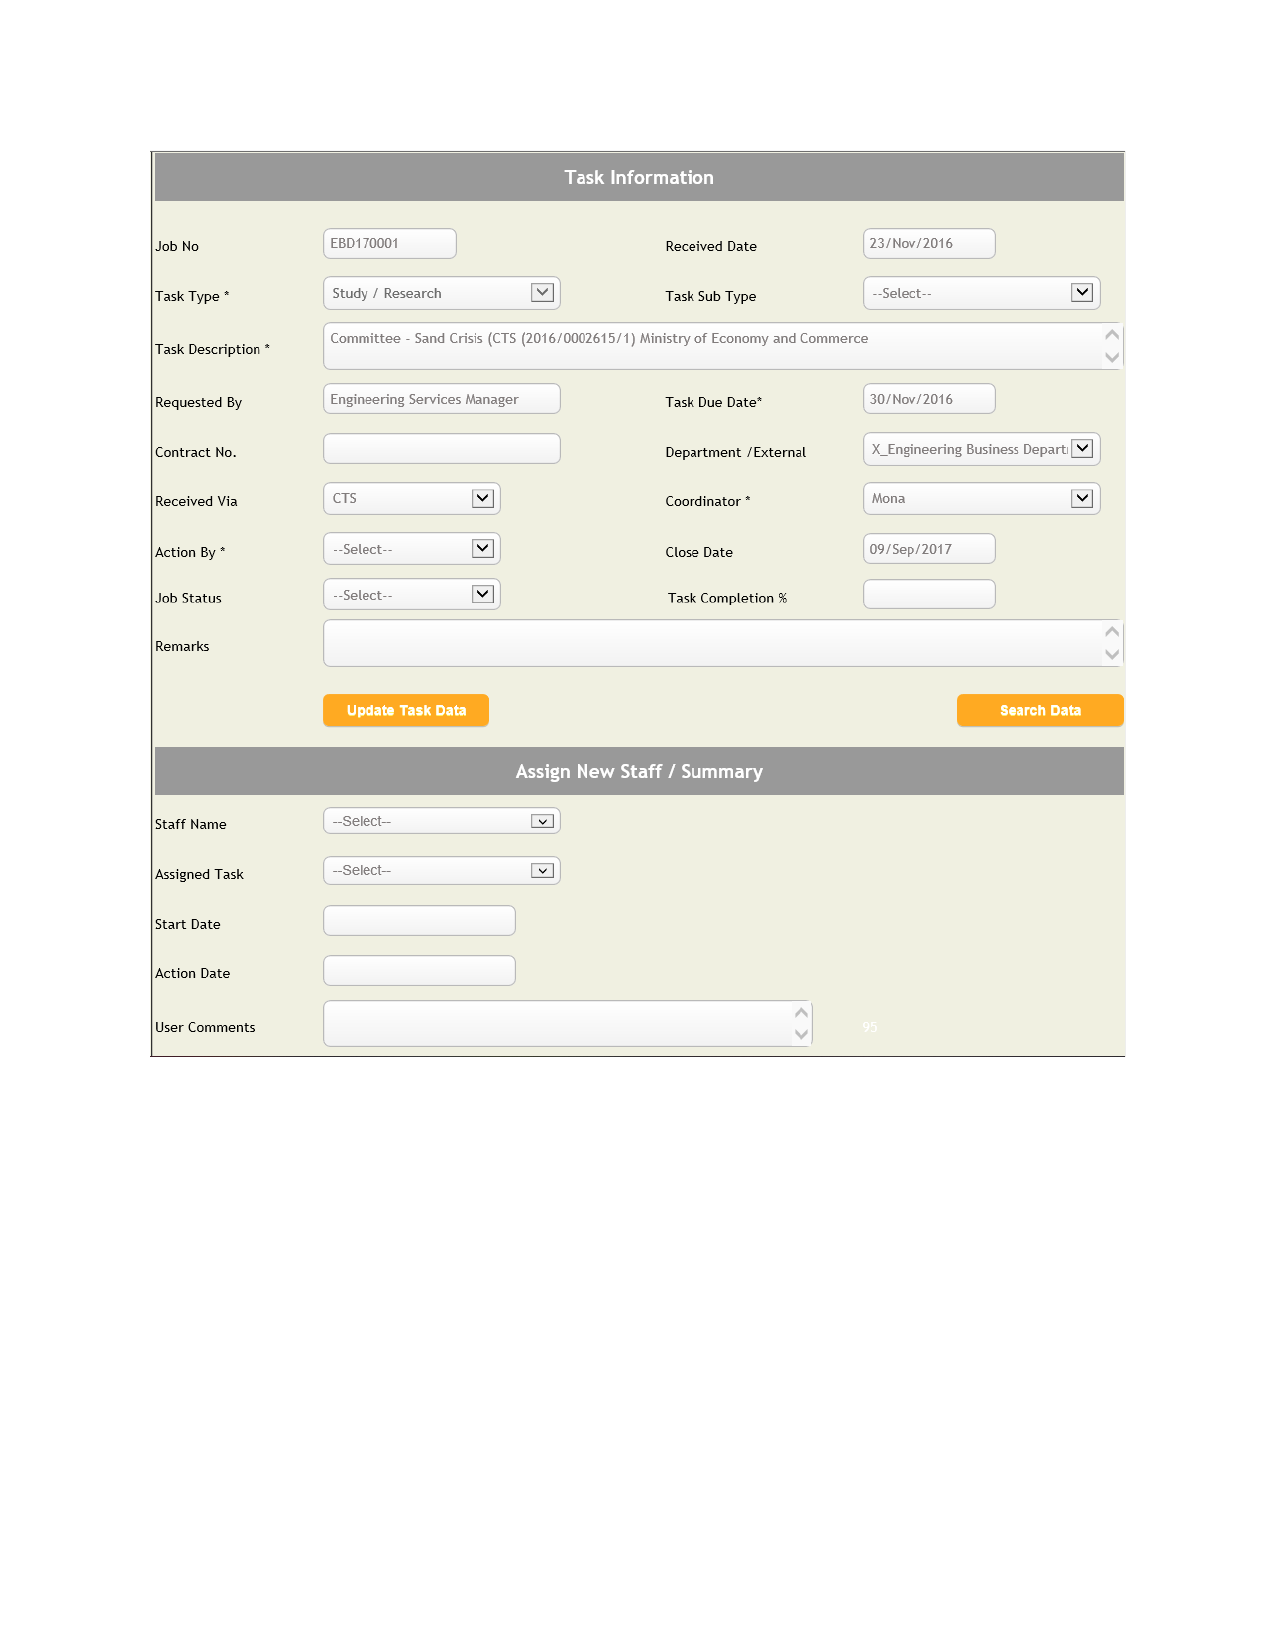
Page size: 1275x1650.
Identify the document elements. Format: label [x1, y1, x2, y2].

picture [150, 150, 1125, 1057]
